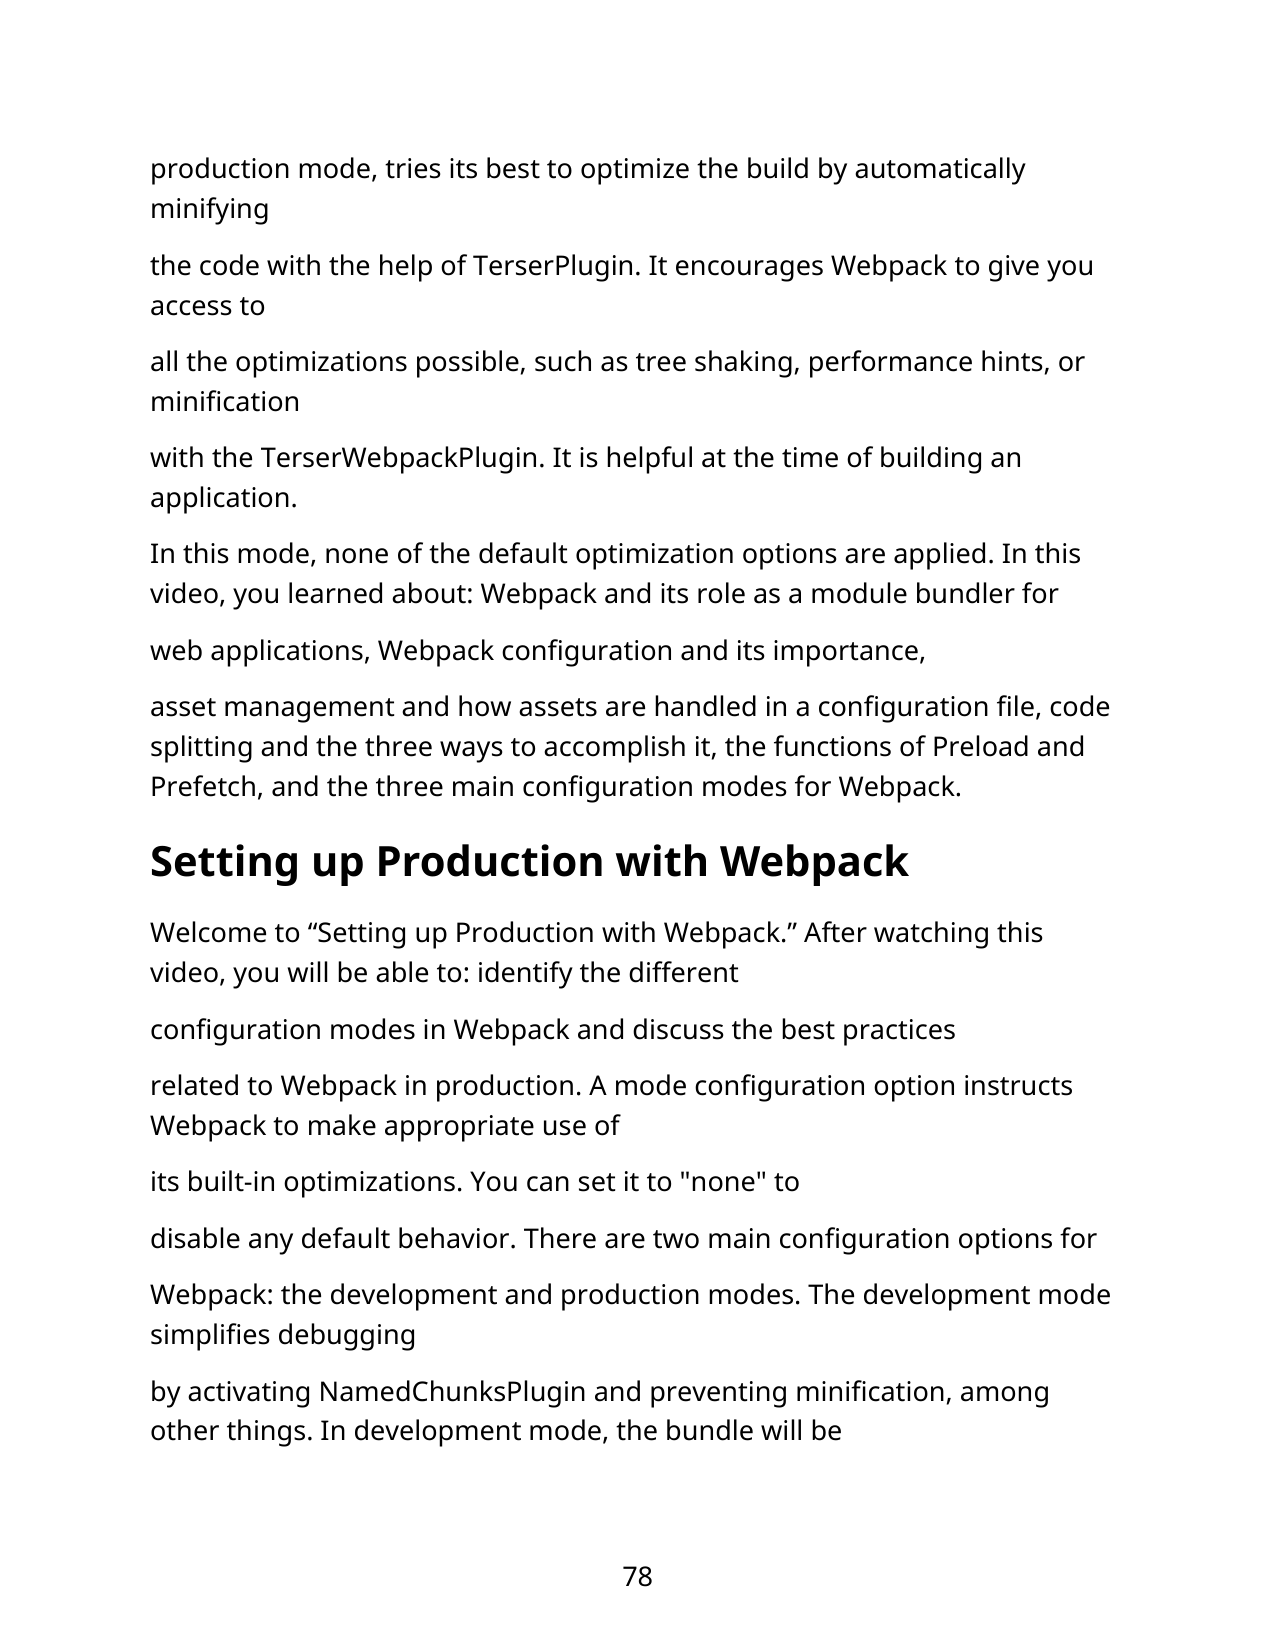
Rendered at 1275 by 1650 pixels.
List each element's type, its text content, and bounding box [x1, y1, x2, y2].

text disable any default behavior. There are two main configuration options for [150, 1219, 1125, 1256]
text Webpack: the development and production modes. The development mode simplifies debugging [150, 1276, 1125, 1352]
subtitle Setting up Production with Webpack [150, 832, 1125, 889]
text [150, 150, 1125, 227]
text configuration modes in Webpack and discuss the best practices [150, 1010, 1125, 1047]
text by activating NamedChunksPlugin and preventing minification, among other things. In development mode, the bundle will be [150, 1372, 1125, 1449]
text Welcome to “Setting up Production with Webpack.” After watching this video, you will be able to: identify the different [150, 914, 1125, 991]
text In this mode, none of the default optimization options are applied. In this video, you learned about: Webpack and its role as a module bundler for [150, 535, 1125, 612]
text with the TerserWebpackPlugin. It is helpful at the time of building an application. [150, 439, 1125, 515]
text its built-in optimizations. You can set it to "none" to [150, 1163, 1125, 1200]
text all the optimizations possible, such as tree shaking, performance hints, or minification [150, 342, 1125, 419]
text asset management and how assets are handled in a configuration file, code splitting and the three ways to accomplish it, the functions of Preload and Prefetch, and the three main configuration modes for Webpack. [150, 688, 1125, 804]
text web applications, Webpack configuration and its importance, [150, 631, 1125, 668]
text the code with the help of TerserPlugin. It encourages Webpack to give you access to [150, 246, 1125, 323]
text related to Webpack in production. A mode configuration option instructs Webpack to make appropriate use of [150, 1067, 1125, 1143]
